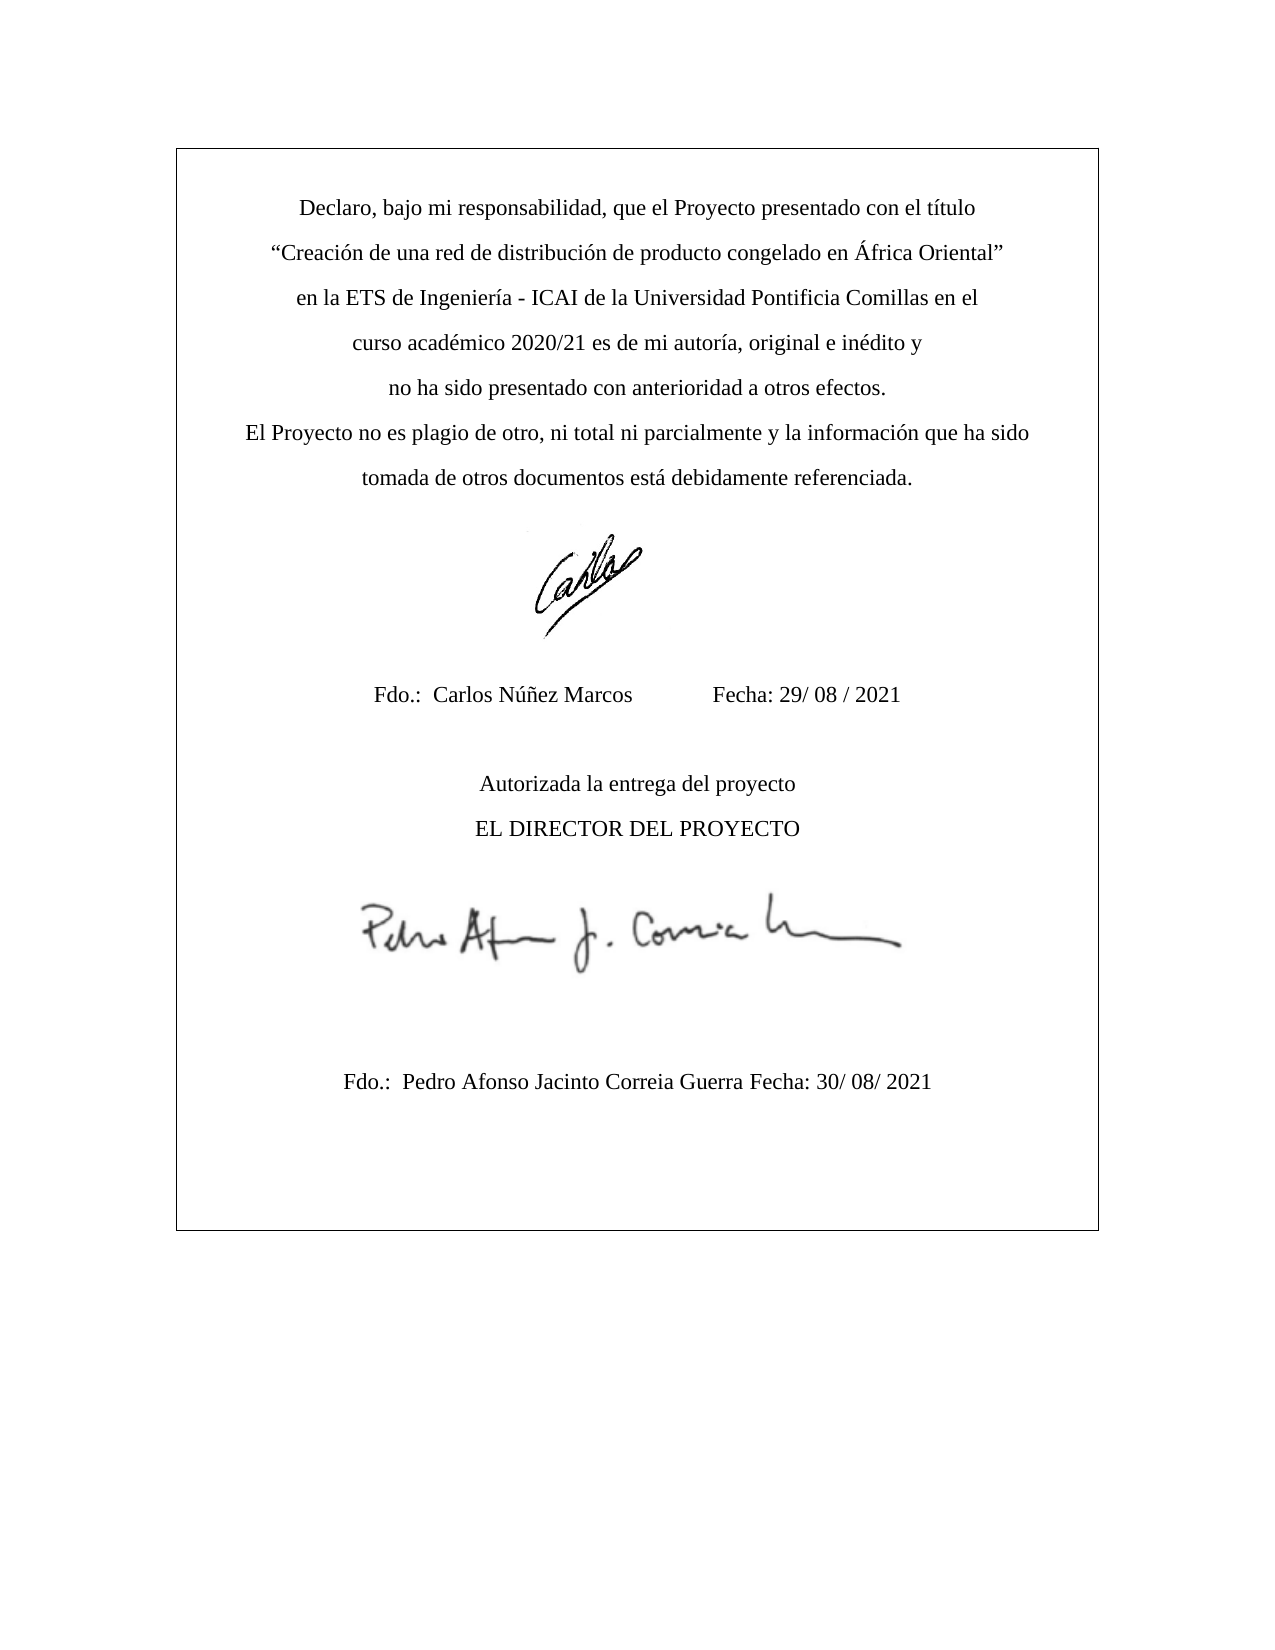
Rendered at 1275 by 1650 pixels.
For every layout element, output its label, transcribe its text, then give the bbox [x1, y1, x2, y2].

picture [353, 860, 922, 1009]
text Fdo.: Pedro Afonso Jacinto Correia Guerra Fecha: 30/ 08/ 2021 [177, 1067, 1098, 1094]
text Autorizada la entrega del proyecto [177, 769, 1098, 796]
text tomada de otros documentos está debidamente referenciada. [177, 463, 1098, 491]
picture [492, 510, 671, 646]
text El Proyecto no es plagio de otro, ni total ni parcialmente y la información que ha sido [177, 418, 1098, 446]
text Fdo.: Carlos Núñez Marcos Fecha: 29/ 08 / 2021 [177, 681, 1098, 708]
text en la ETS de Ingeniería - ICAI de la Universidad Pontificia Comillas en el [177, 283, 1098, 310]
text Declaro, bajo mi responsabilidad, que el Proyecto presentado con el título [177, 193, 1098, 220]
text “Creación de una red de distribución de producto congelado en África Oriental” [177, 238, 1098, 265]
text no ha sido presentado con anterioridad a otros efectos. [177, 373, 1098, 401]
text EL DIRECTOR DEL PROYECTO [177, 814, 1098, 841]
text curso académico 2020/21 es de mi autoría, original e inédito y [177, 328, 1098, 355]
